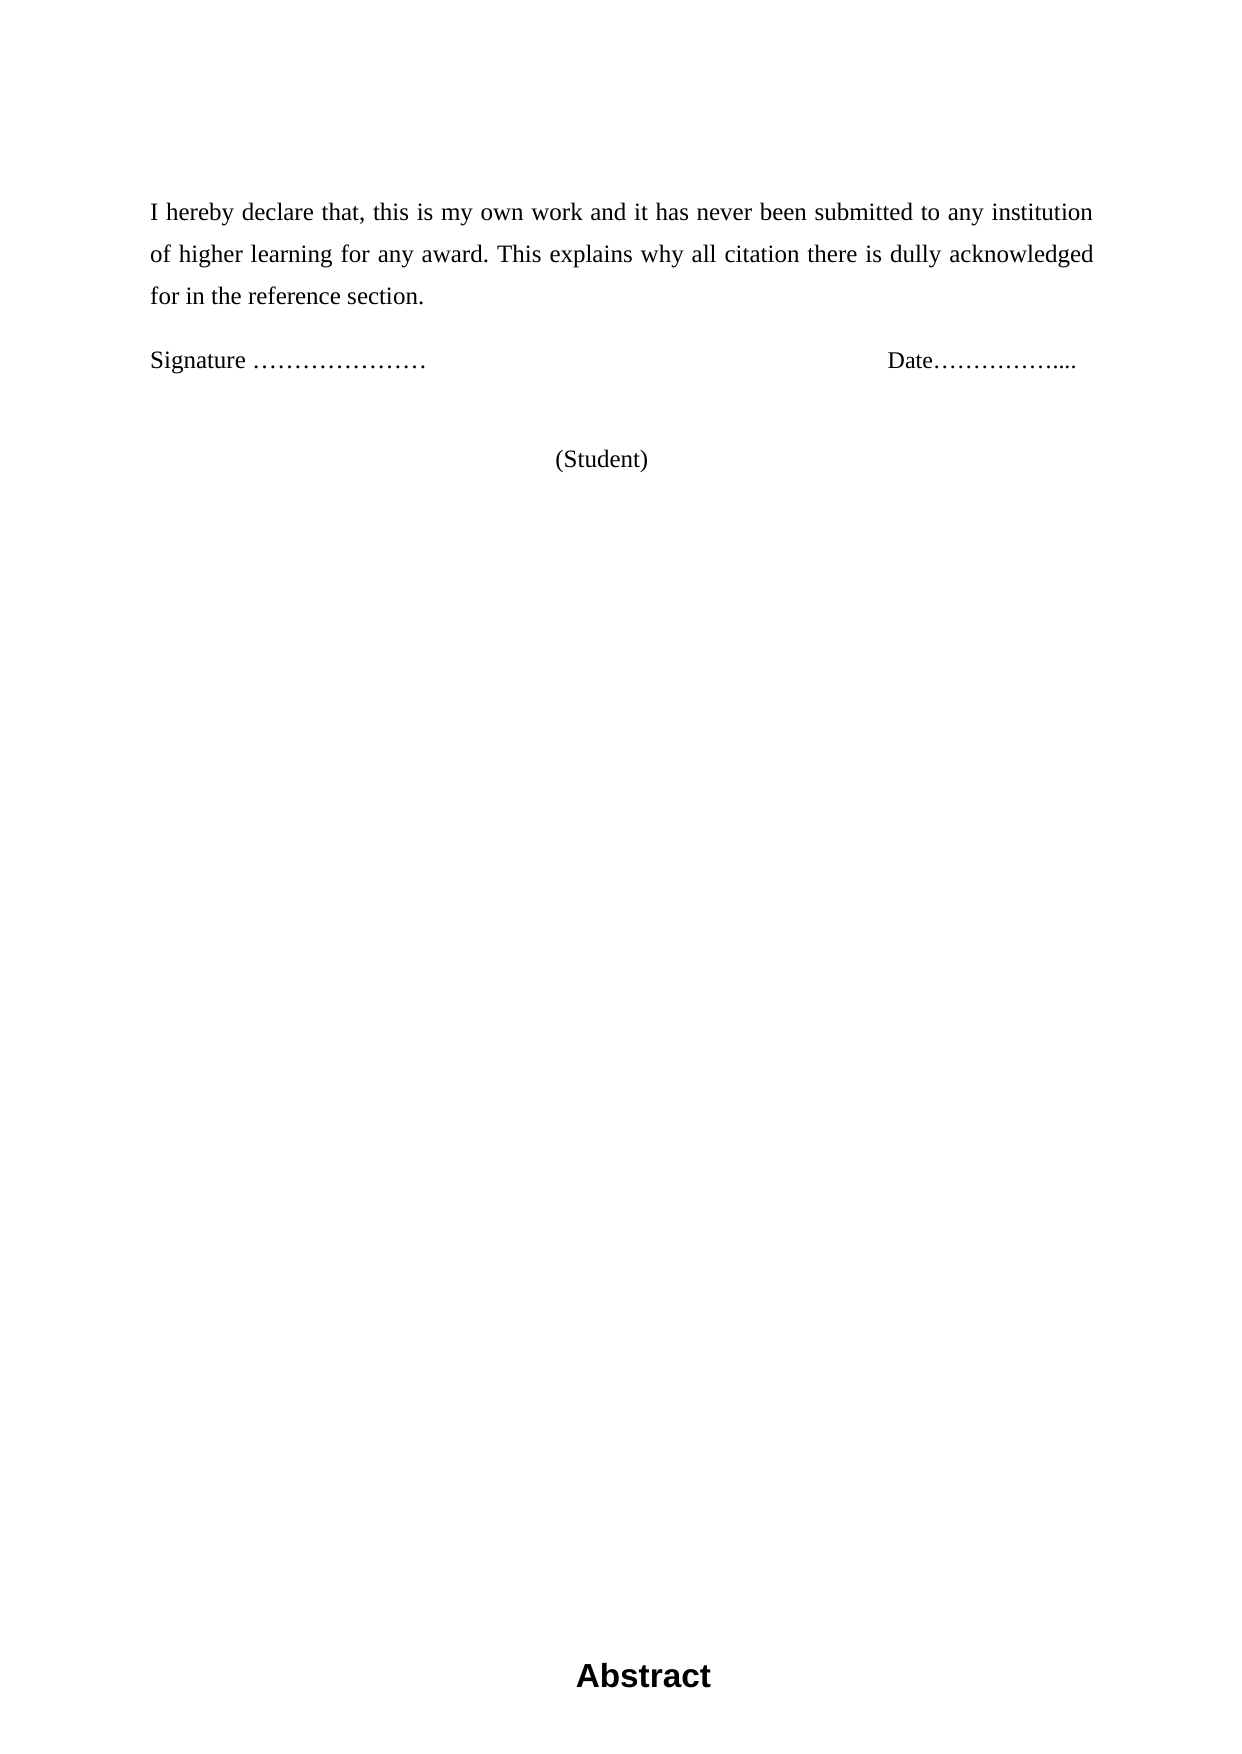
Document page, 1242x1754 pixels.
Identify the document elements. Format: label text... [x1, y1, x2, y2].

text (Student) [150, 444, 1053, 473]
text I hereby declare that, this is my own work and it has never been submitted to any institution of higher learning for any award. This explains why all citation there is dully acknowledged for in the reference section. [150, 197, 1095, 310]
text Abstract [150, 1656, 1136, 1694]
text Signature ………………… Date…………….... [150, 345, 1095, 374]
